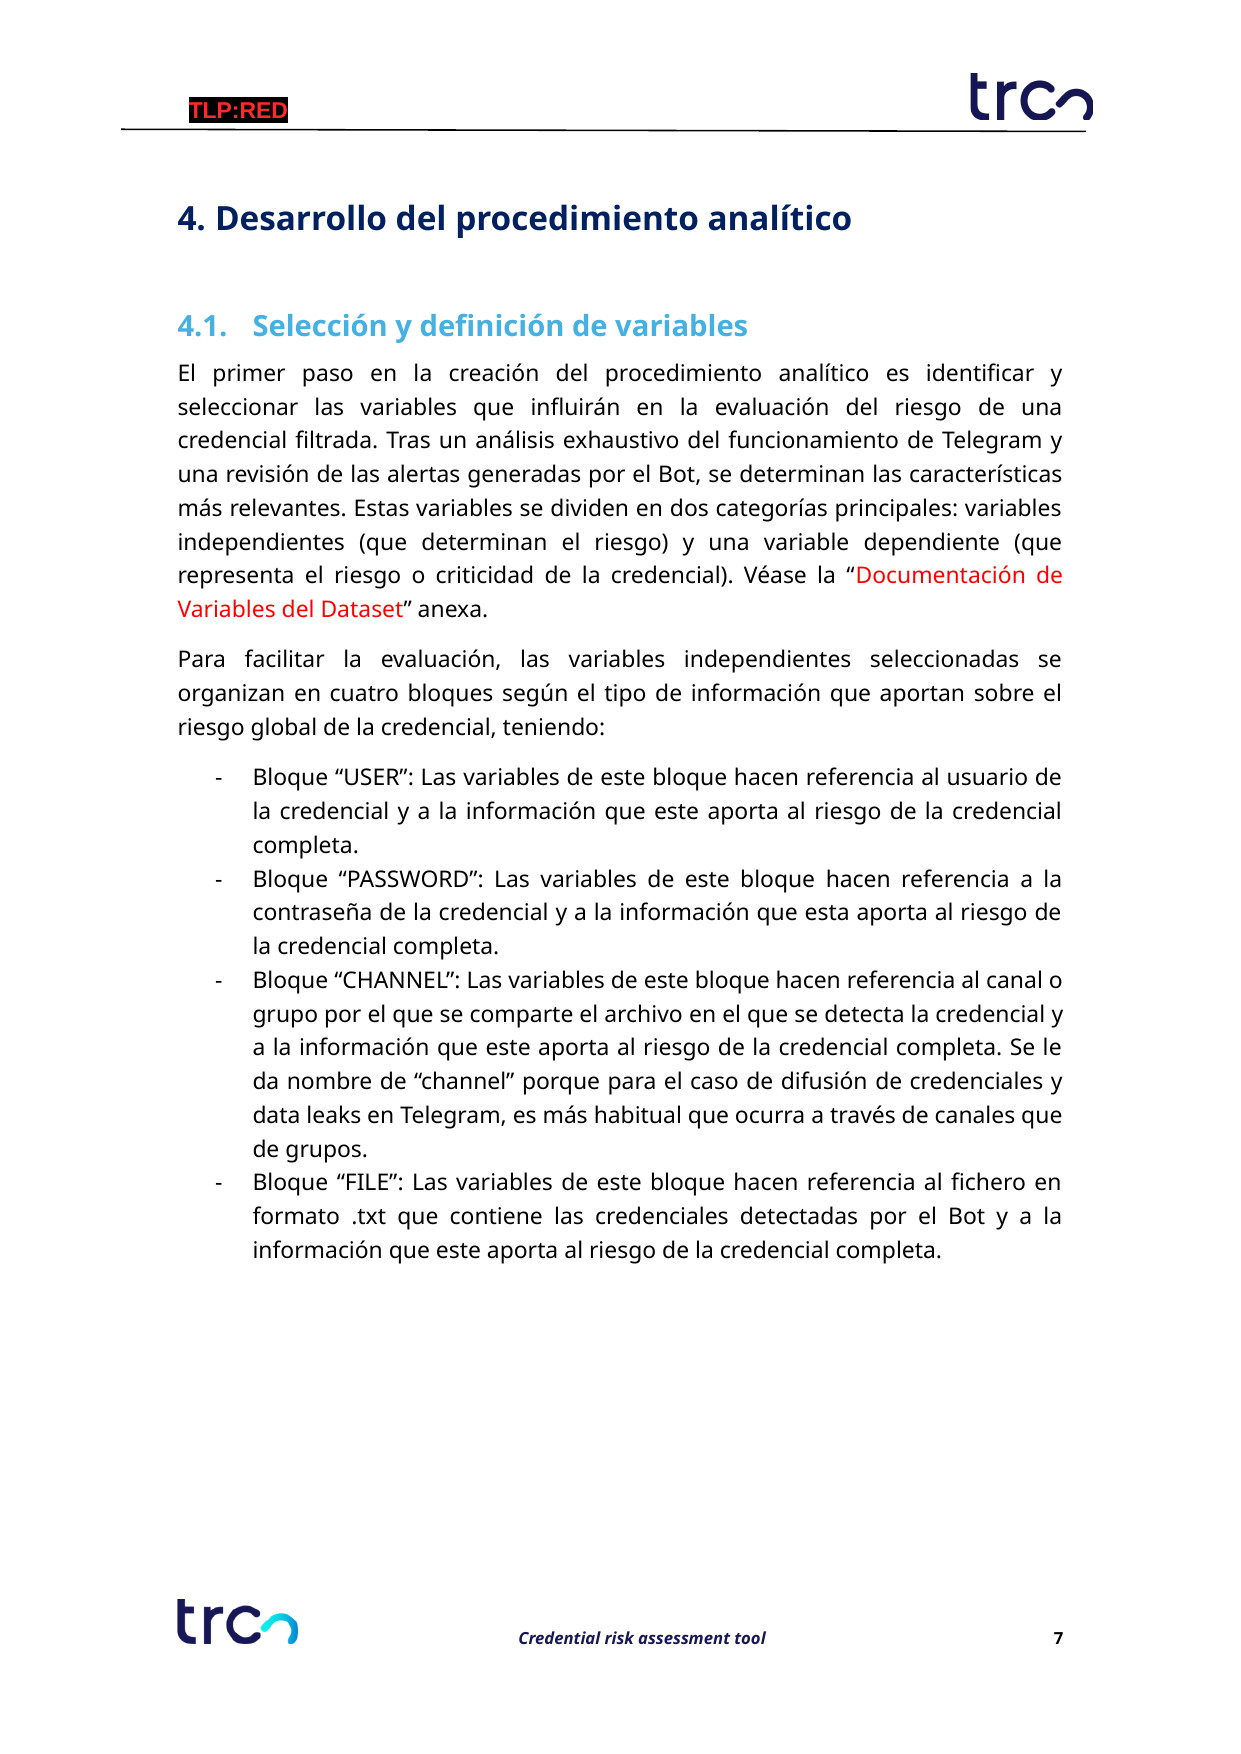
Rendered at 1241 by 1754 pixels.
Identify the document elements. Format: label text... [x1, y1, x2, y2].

list Bloque “USER”: Las variables de este bloque hacen referencia al usuario de la credencial y a la información que este aporta al riesgo de la credencial completa. [215, 761, 1063, 860]
text Para facilitar la evaluación, las variables independientes seleccionadas se organizan en cuatro bloques según el tipo de información que aportan sobre el riesgo global de la credencial, teniendo: [177, 643, 1063, 742]
list Bloque “FILE”: Las variables de este bloque hacen referencia al fichero en formato .txt que contiene las credenciales detectadas por el Bot y a la información que este aporta al riesgo de la credencial completa. [215, 1166, 1063, 1265]
picture [177, 1599, 298, 1644]
list Bloque “PASSWORD”: Las variables de este bloque hacen referencia a la contraseña de la credencial y a la información que esta aporta al riesgo de la credencial completa. [215, 863, 1063, 961]
text El primer paso en la creación del procedimiento analítico es identificar y seleccionar las variables que influirán en la evaluación del riesgo de una credencial filtrada. Tras un análisis exhaustivo del funcionamiento de Telegram y una revisión de las alertas generadas por el Bot, se determinan las características más relevantes. Estas variables se dividen en dos categorías principales: variables independientes (que determinan el riesgo) y una variable dependiente (que representa el riesgo o criticidad de la credencial). Véase la “Documentación de Variables del Dataset” anexa. [177, 357, 1063, 624]
subtitle Desarrollo del procedimiento analítico [177, 195, 1063, 240]
list Bloque “CHANNEL”: Las variables de este bloque hacen referencia al canal o grupo por el que se comparte el archivo en el que se detecta la credencial y a la información que este aporta al riesgo de la credencial completa. Se le da nombre de “channel” porque para el caso de difusión de credenciales y data leaks en Telegram, es más habitual que ocurra a través de canales que de grupos. [215, 964, 1063, 1164]
subtitle Selección y definición de variables [177, 306, 1063, 345]
